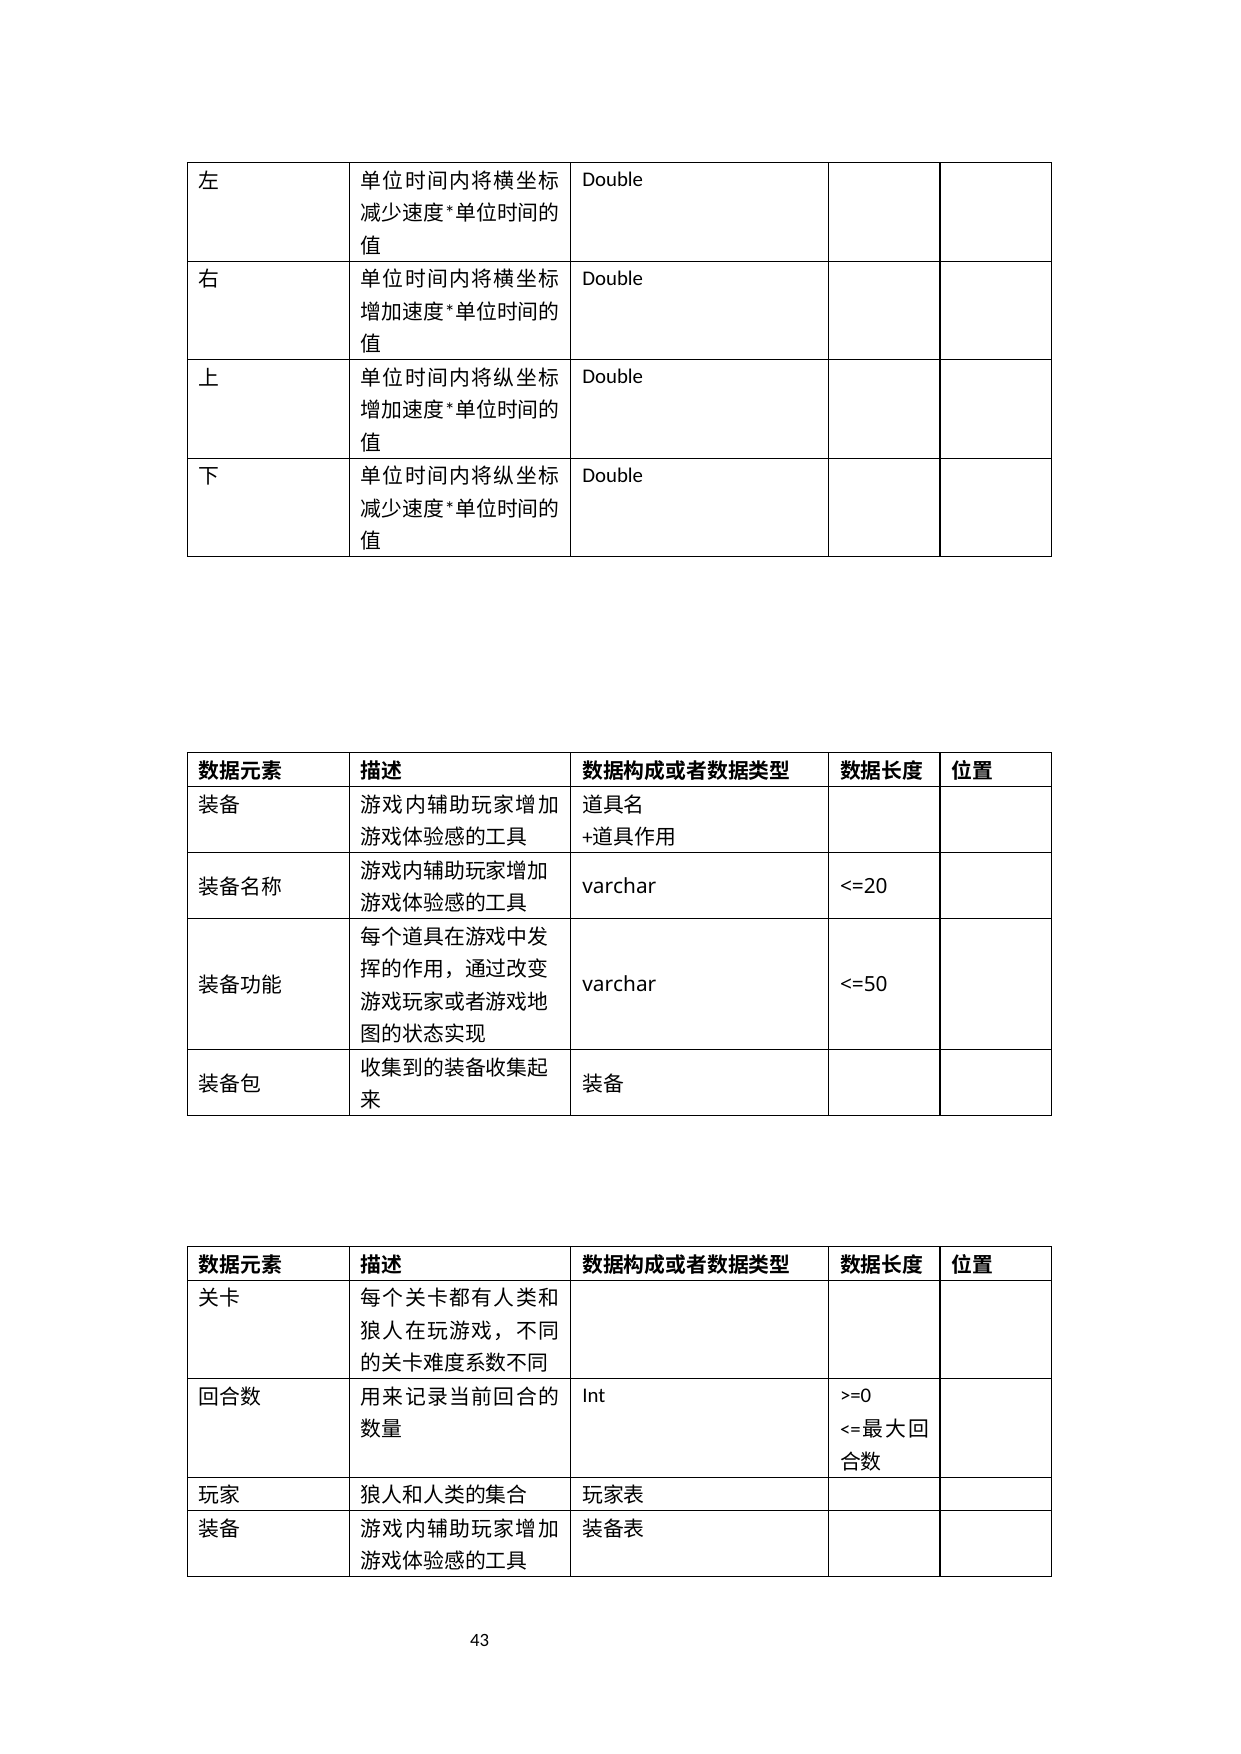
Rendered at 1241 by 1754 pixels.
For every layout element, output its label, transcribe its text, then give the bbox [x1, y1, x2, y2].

table_cell 单位时间内将纵坐标减少速度*单位时间的值 [350, 459, 570, 556]
table_cell [941, 1478, 1051, 1510]
table_cell 游戏内辅助玩家增加游戏体验感的工具 [350, 787, 570, 852]
table_cell [941, 1050, 1051, 1115]
table_cell 道具名 +道具作用 [571, 787, 828, 852]
table_cell 玩家 [188, 1478, 349, 1510]
table_cell [941, 1281, 1051, 1378]
table_cell [829, 163, 939, 261]
table_cell [829, 459, 939, 556]
table_cell [829, 360, 939, 458]
table_cell [941, 262, 1051, 359]
table_cell 装备 [188, 1511, 349, 1576]
table_cell [941, 1511, 1051, 1576]
table_cell [941, 360, 1051, 458]
table_cell 关卡 [188, 1281, 349, 1378]
table_cell Int [571, 1379, 828, 1477]
table_cell 玩家表 [571, 1478, 828, 1510]
table_cell 收集到的装备收集起来 [350, 1050, 570, 1115]
table_cell 右 [188, 262, 349, 359]
table_header 描述 [350, 753, 570, 786]
table_cell 游戏内辅助玩家增加游戏体验感的工具 [350, 853, 570, 918]
table_cell [941, 163, 1051, 261]
table_cell 单位时间内将横坐标减少速度*单位时间的值 [350, 163, 570, 261]
table_cell 游戏内辅助玩家增加游戏体验感的工具 [350, 1511, 570, 1576]
table_cell varchar [571, 919, 828, 1049]
table_cell 上 [188, 360, 349, 458]
table_cell 装备表 [571, 1511, 828, 1576]
table_cell 每个道具在游戏中发挥的作用，通过改变游戏玩家或者游戏地图的状态实现 [350, 919, 570, 1049]
table_cell 每个关卡都有人类和狼人在玩游戏，不同的关卡难度系数不同 [350, 1281, 570, 1378]
table_header 位置 [941, 753, 1051, 786]
table_cell [829, 787, 939, 852]
table_cell [941, 853, 1051, 918]
table_cell 装备 [571, 1050, 828, 1115]
table_cell Double [571, 360, 828, 458]
table_header 位置 [941, 1247, 1051, 1279]
table_header 描述 [350, 1247, 570, 1279]
table_cell [829, 1281, 939, 1378]
table_cell Double [571, 262, 828, 359]
table_cell <=50 [829, 919, 939, 1049]
table_cell [571, 1281, 828, 1378]
table_header 数据长度 [829, 753, 939, 786]
table_cell 回合数 [188, 1379, 349, 1477]
table_cell [829, 1478, 939, 1510]
table_cell <=20 [829, 853, 939, 918]
table_cell 装备包 [188, 1050, 349, 1115]
table_header 数据元素 [188, 1247, 349, 1279]
table_cell 左 [188, 163, 349, 261]
table_cell 狼人和人类的集合 [350, 1478, 570, 1510]
table_header 数据长度 [829, 1247, 939, 1279]
table_cell 单位时间内将横坐标增加速度*单位时间的值 [350, 262, 570, 359]
table_cell [941, 459, 1051, 556]
table_cell [941, 919, 1051, 1049]
table_header 数据构成或者数据类型 [571, 1247, 828, 1279]
table_cell [941, 1379, 1051, 1477]
table_cell >=0 <=最大回合数 [829, 1379, 939, 1477]
table_cell varchar [571, 853, 828, 918]
table_cell [829, 262, 939, 359]
table_header 数据元素 [188, 753, 349, 786]
table_header 数据构成或者数据类型 [571, 753, 828, 786]
table_cell 装备 [188, 787, 349, 852]
table_cell 用来记录当前回合的数量 [350, 1379, 570, 1477]
table_cell [829, 1050, 939, 1115]
table_cell 单位时间内将纵坐标增加速度*单位时间的值 [350, 360, 570, 458]
table_cell Double [571, 163, 828, 261]
table_cell 装备功能 [188, 919, 349, 1049]
table_cell 下 [188, 459, 349, 556]
table_cell Double [571, 459, 828, 556]
table_cell 装备名称 [188, 853, 349, 918]
table_cell [829, 1511, 939, 1576]
table_cell [941, 787, 1051, 852]
